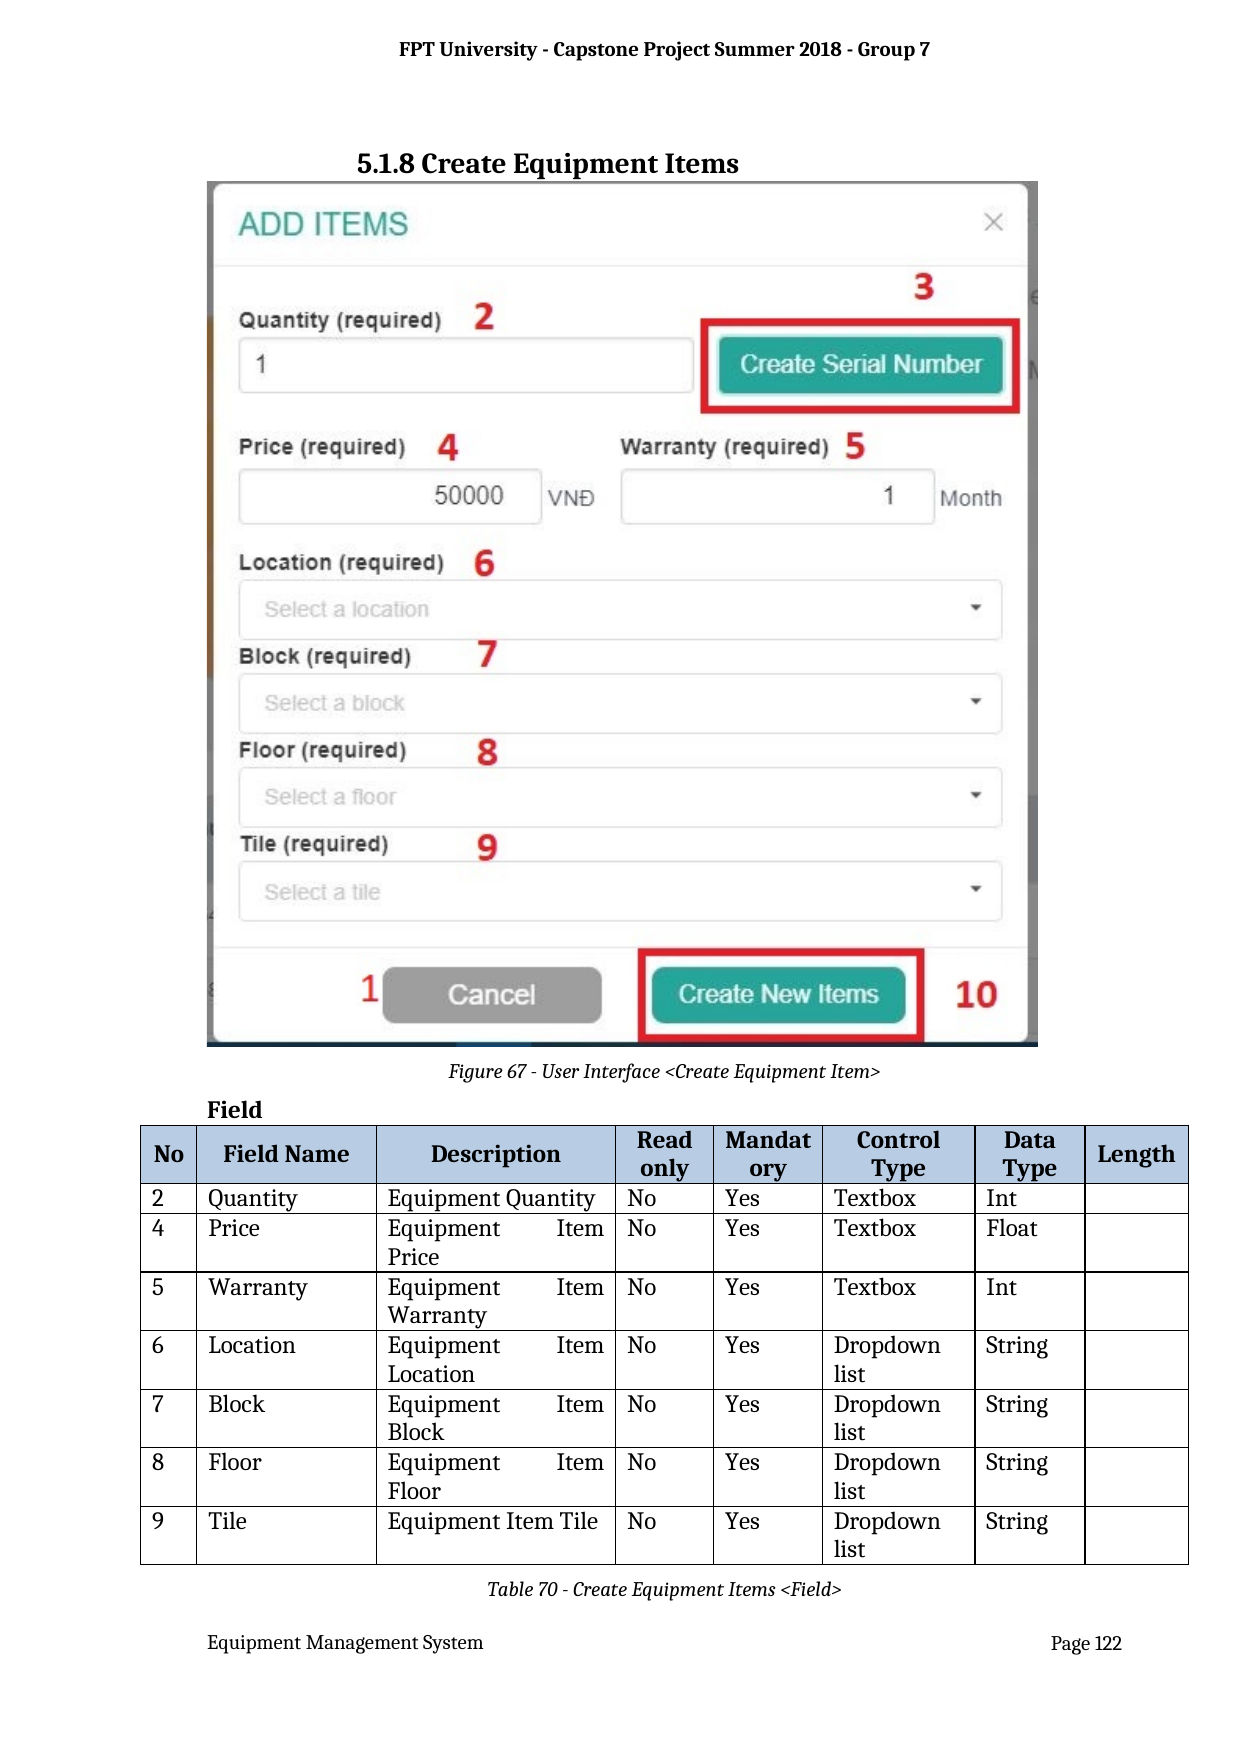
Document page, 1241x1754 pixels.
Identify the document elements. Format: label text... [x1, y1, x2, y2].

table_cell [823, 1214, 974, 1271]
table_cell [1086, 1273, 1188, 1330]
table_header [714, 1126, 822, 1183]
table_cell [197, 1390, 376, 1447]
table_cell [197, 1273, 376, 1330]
text Field [207, 1096, 1122, 1124]
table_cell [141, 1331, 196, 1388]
subtitle 5.1.8 Create Equipment Items [357, 148, 1122, 181]
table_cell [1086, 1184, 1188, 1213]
text Figure 67 - User Interface <Create Equipment Item> [207, 1059, 1122, 1083]
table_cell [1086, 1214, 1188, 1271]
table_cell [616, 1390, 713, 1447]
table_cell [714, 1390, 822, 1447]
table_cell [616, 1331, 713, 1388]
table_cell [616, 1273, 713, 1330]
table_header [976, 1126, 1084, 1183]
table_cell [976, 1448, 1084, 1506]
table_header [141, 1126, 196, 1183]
text Table 70 - Create Equipment Items <Field> [207, 1578, 1122, 1602]
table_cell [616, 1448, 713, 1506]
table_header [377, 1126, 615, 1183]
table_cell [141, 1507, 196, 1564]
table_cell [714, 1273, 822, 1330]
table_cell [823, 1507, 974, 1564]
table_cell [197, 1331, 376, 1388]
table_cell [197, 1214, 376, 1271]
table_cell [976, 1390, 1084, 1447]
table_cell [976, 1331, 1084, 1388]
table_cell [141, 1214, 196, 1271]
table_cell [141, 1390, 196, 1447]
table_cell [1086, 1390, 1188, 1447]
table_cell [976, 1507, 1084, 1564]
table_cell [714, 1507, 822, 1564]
picture [206, 181, 1038, 1047]
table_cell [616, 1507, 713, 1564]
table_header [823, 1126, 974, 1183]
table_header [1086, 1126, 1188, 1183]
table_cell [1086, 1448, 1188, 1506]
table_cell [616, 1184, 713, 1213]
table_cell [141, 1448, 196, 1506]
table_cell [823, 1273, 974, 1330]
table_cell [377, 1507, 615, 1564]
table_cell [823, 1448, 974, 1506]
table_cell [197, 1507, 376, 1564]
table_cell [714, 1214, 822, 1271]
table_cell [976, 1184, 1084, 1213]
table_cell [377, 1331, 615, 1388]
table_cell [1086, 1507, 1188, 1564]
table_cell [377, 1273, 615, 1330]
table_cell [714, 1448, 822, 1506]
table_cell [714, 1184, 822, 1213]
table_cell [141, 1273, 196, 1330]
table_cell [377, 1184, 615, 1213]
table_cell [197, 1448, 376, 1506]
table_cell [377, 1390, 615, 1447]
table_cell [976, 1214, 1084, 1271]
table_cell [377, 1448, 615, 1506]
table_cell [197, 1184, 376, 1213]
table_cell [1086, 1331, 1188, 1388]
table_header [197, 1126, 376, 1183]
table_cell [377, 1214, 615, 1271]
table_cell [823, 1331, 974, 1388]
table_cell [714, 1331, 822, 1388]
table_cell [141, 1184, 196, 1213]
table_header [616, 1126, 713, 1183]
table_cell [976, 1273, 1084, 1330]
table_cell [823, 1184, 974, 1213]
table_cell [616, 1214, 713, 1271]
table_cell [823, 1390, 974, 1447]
